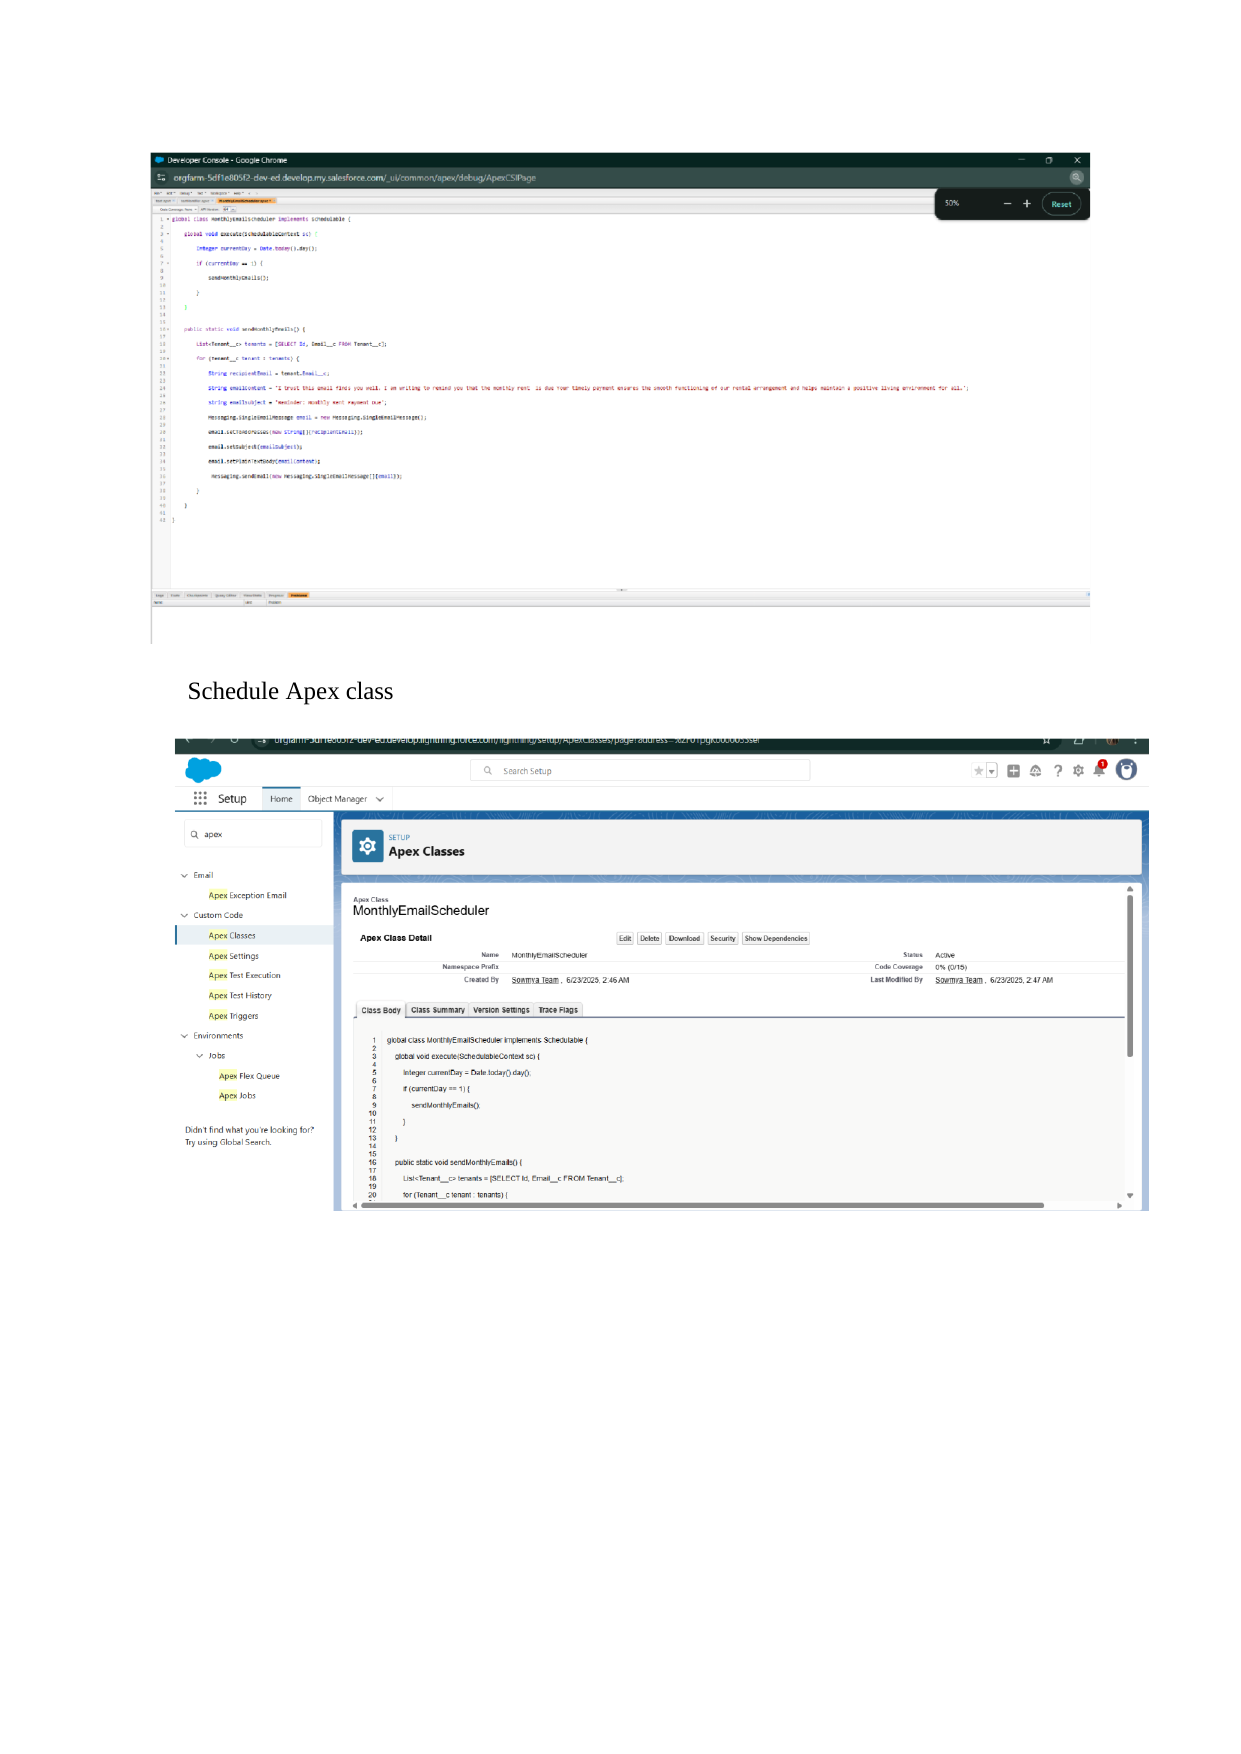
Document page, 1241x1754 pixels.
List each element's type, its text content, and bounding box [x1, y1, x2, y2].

text Schedule Apex class [187, 676, 1090, 705]
picture [174, 738, 1149, 1211]
picture [150, 152, 1091, 644]
